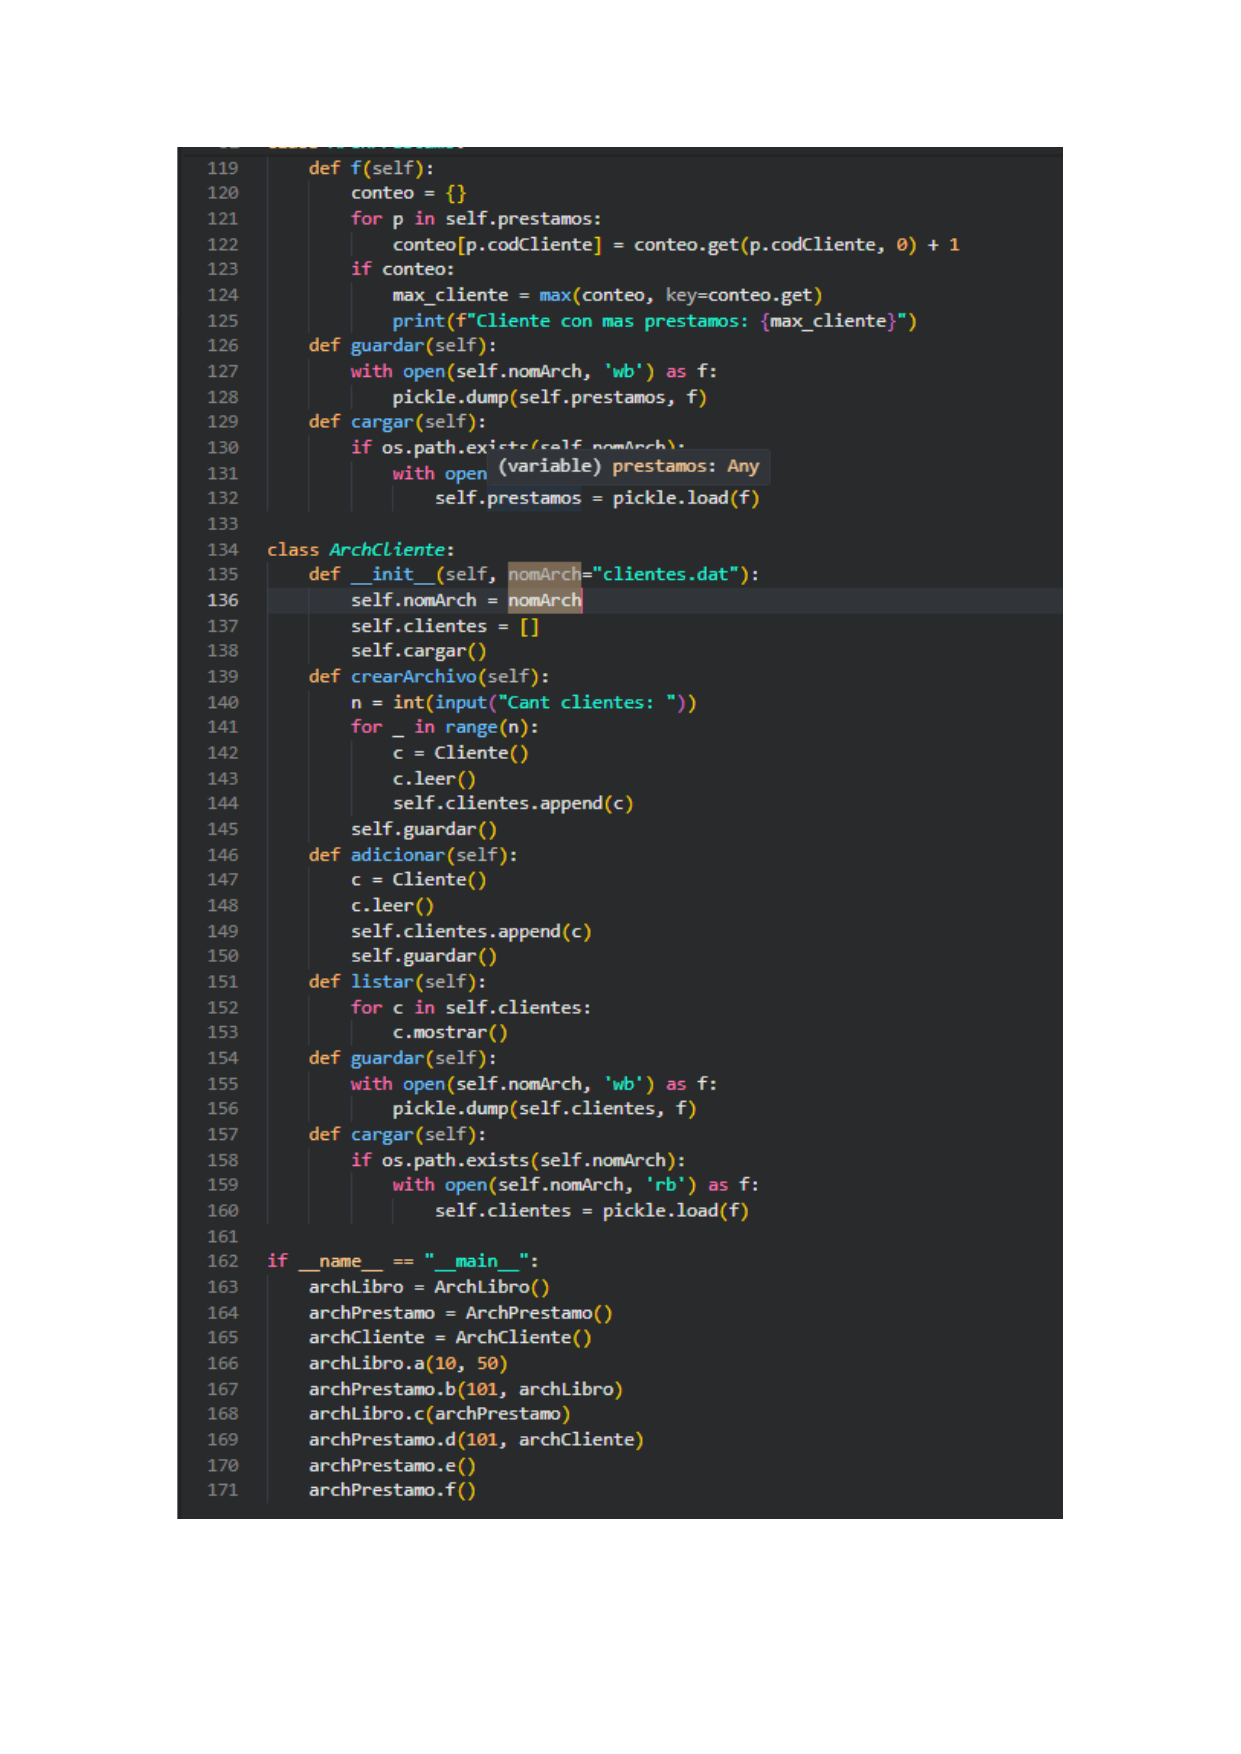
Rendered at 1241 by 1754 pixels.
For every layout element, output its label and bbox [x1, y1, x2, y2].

picture [177, 147, 1063, 1519]
